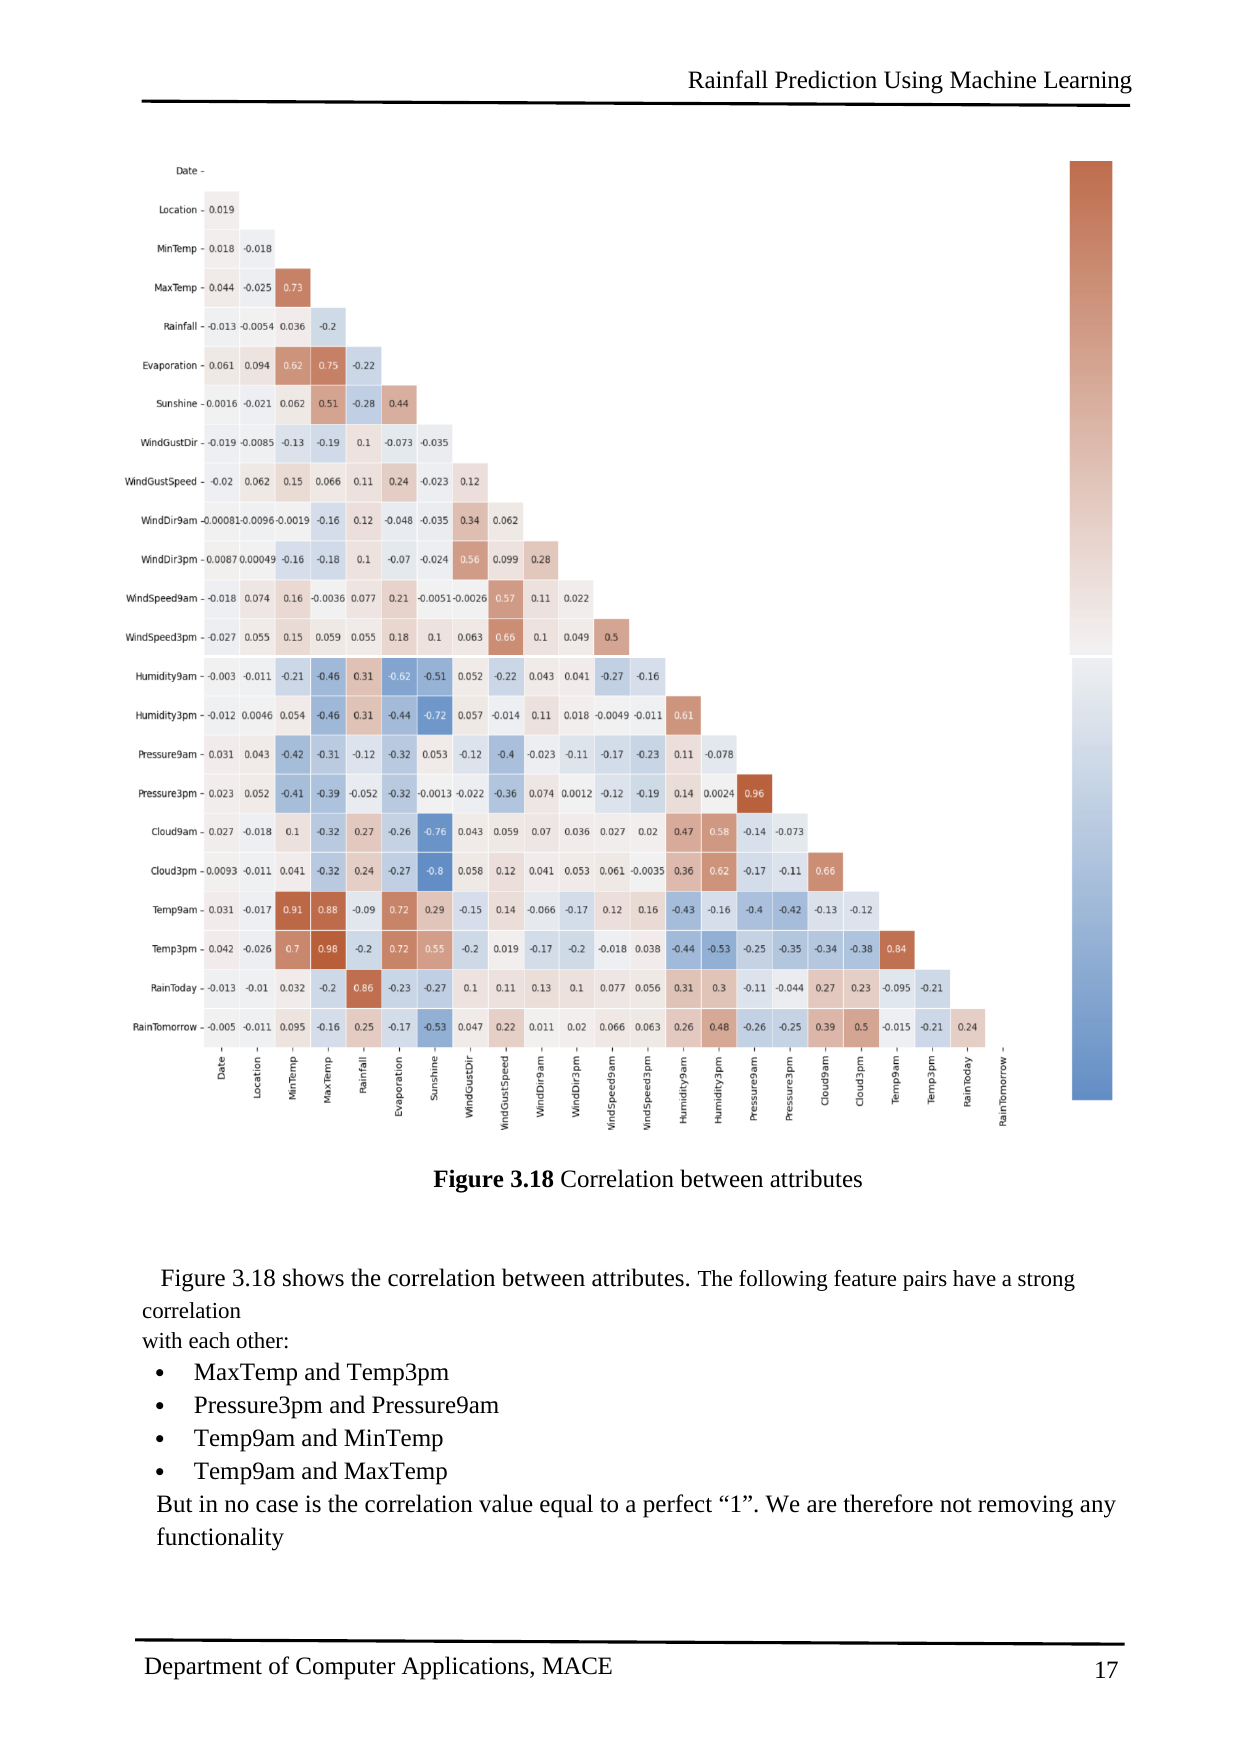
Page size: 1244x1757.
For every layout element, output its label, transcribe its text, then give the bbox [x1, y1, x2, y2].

text Figure 3.18 shows the correlation between attributes. The following feature pairs have a strong [119, 1263, 1159, 1292]
picture [118, 658, 1113, 1130]
text Figure 3.18 Correlation between attributes [119, 1164, 1177, 1193]
list Temp9am and MinTemp [156, 1423, 1177, 1452]
text correlation [119, 1297, 1159, 1323]
list Temp9am and MaxTemp [156, 1456, 1177, 1485]
picture [118, 161, 1113, 655]
list MaxTemp and Temp3pm [156, 1357, 1177, 1386]
text But in no case is the correlation value equal to a perfect “1”. We are therefore not removing any functionality [156, 1489, 1177, 1551]
list Pressure3pm and Pressure9am [156, 1390, 1177, 1419]
text with each other: [119, 1327, 1177, 1353]
